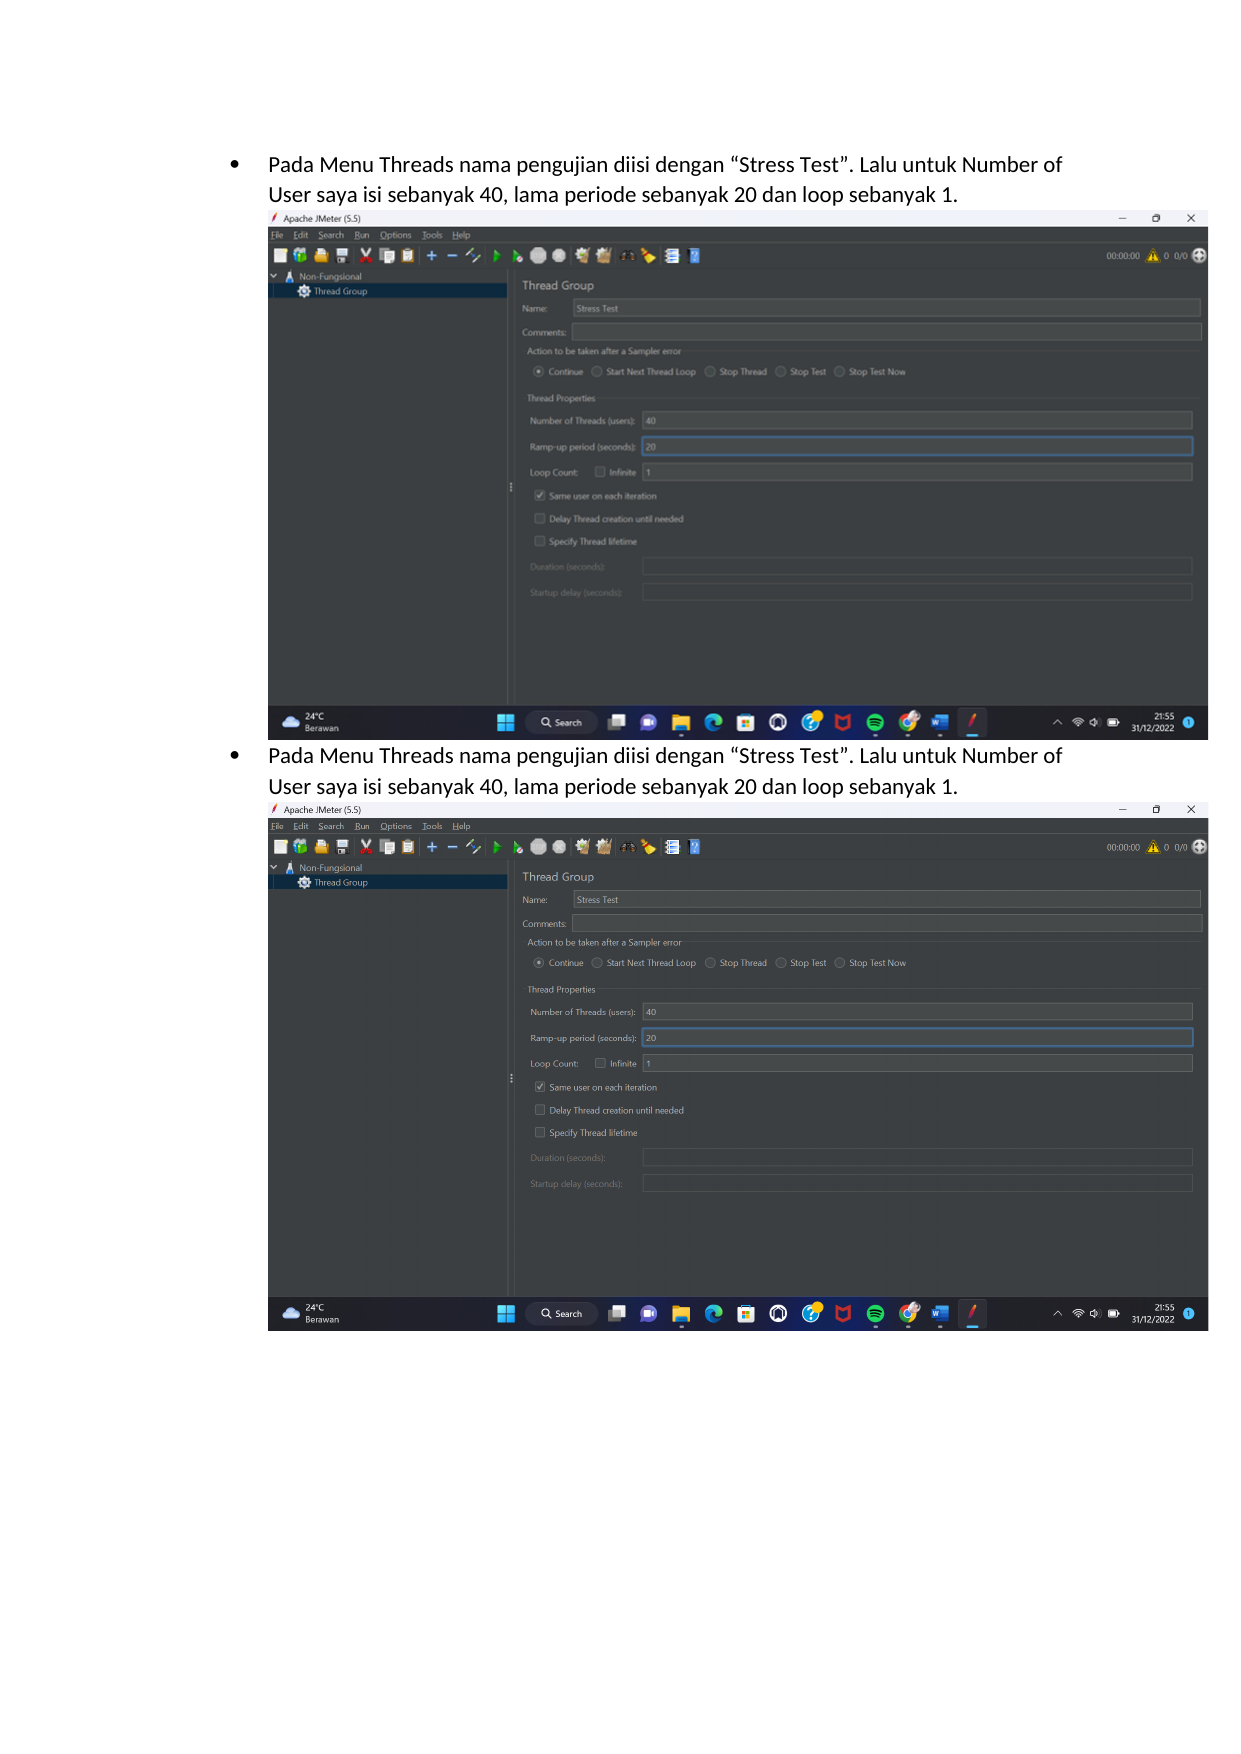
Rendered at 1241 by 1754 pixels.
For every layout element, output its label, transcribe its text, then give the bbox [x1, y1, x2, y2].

picture [268, 802, 1209, 1331]
picture [268, 210, 1209, 740]
